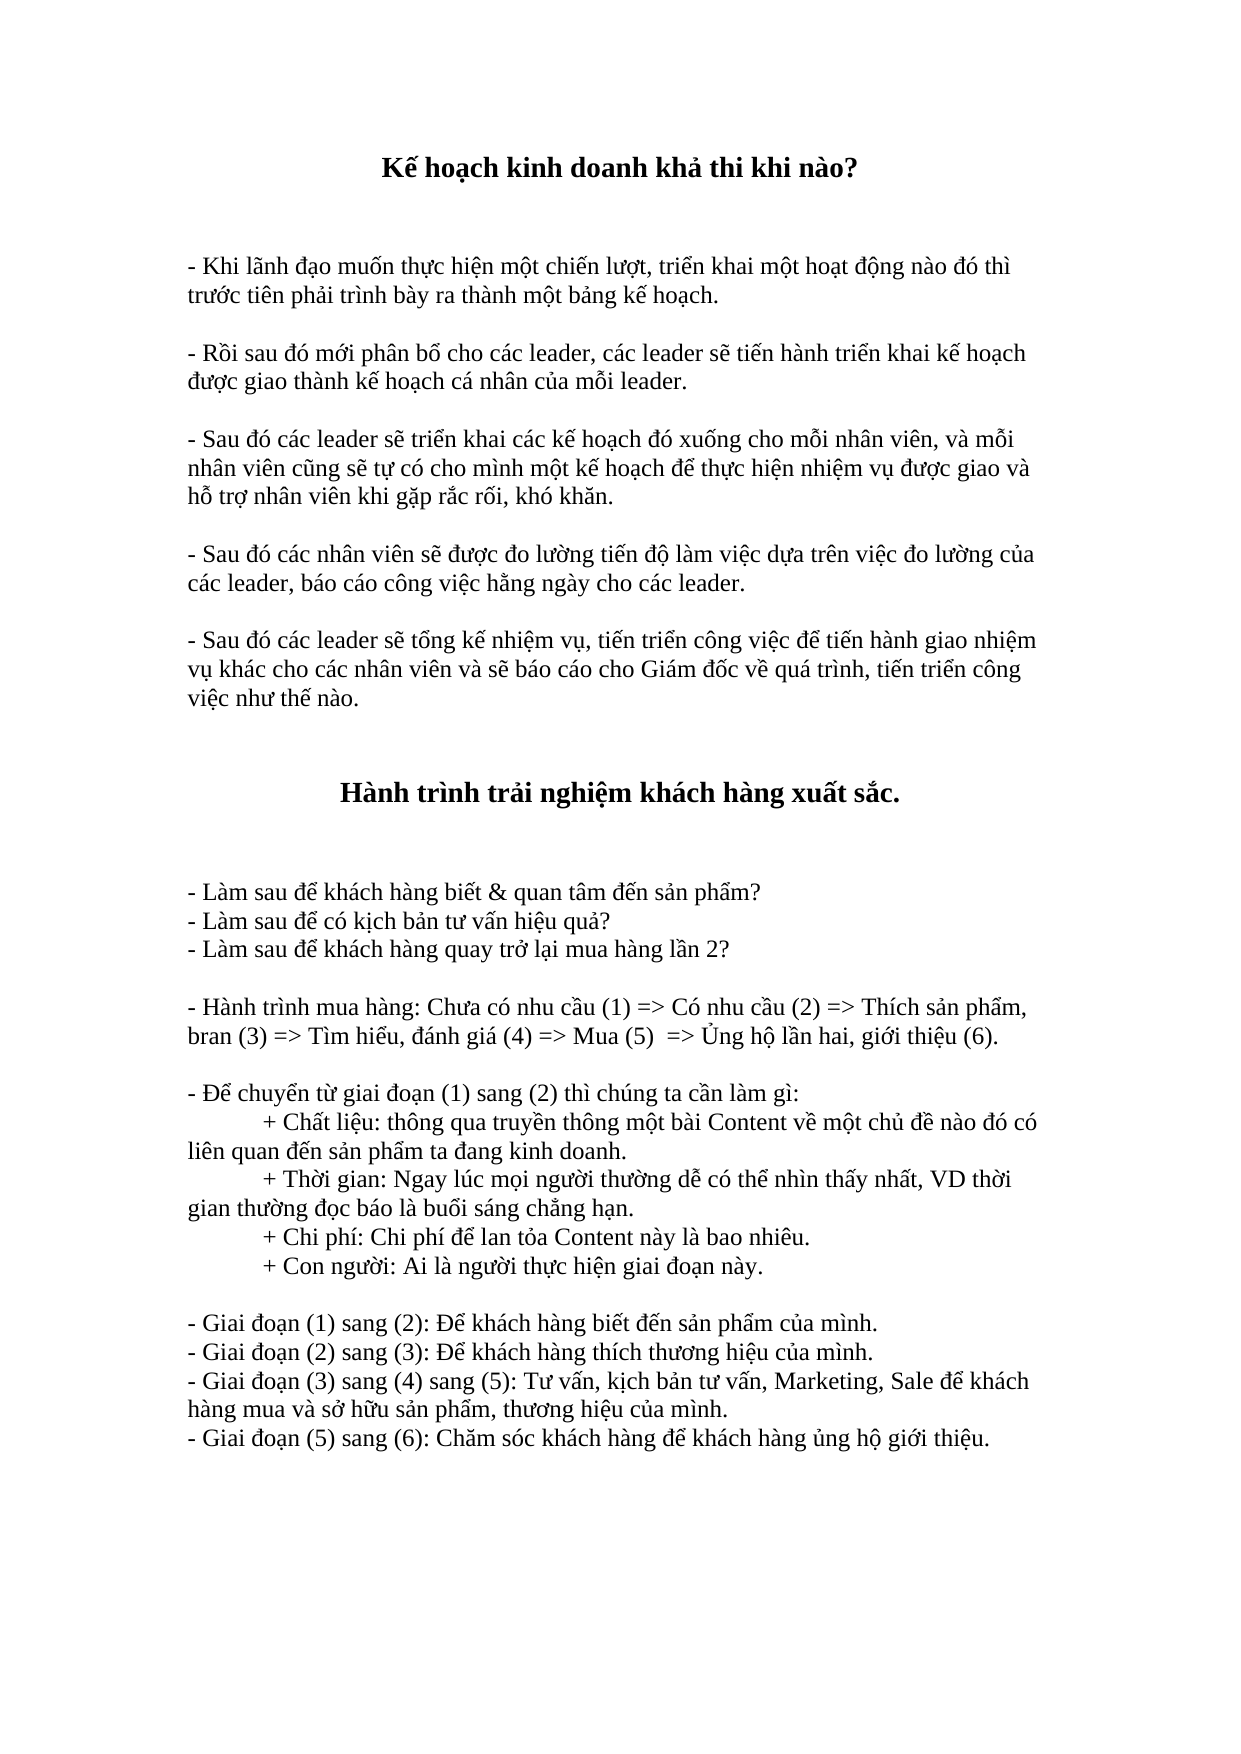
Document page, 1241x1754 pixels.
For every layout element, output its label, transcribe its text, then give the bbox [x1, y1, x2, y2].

subtitle Hành trình trải nghiệm khách hàng xuất sắc. [187, 776, 1053, 809]
text - Sau đó các leader sẽ tổng kế nhiệm vụ, tiến triển công việc để tiến hành giao nhiệm vụ khác cho các nhân viên và sẽ báo cáo cho Giám đốc về quá trình, tiến triển công việc như thế nào. [187, 625, 1053, 711]
text - Giai đoạn (5) sang (6): Chăm sóc khách hàng để khách hàng ủng hộ giới thiệu. [187, 1423, 1053, 1452]
text - Giai đoạn (3) sang (4) sang (5): Tư vấn, kịch bản tư vấn, Marketing, Sale để khách hàng mua và sở hữu sản phẩm, thương hiệu của mình. [187, 1366, 1053, 1423]
text - Khi lãnh đạo muốn thực hiện một chiến lượt, triển khai một hoạt động nào đó thì trước tiên phải trình bày ra thành một bảng kế hoạch. [187, 251, 1053, 309]
text + Chi phí: Chi phí để lan tỏa Content này là bao nhiêu. [187, 1222, 1053, 1251]
text - Làm sau để khách hàng quay trở lại mua hàng lần 2? [187, 934, 1053, 963]
text + Chất liệu: thông qua truyền thông một bài Content về một chủ đề nào đó có liên quan đến sản phẩm ta đang kinh doanh. [187, 1107, 1053, 1164]
text - Làm sau để có kịch bản tư vấn hiệu quả? [187, 906, 1053, 934]
text + Con người: Ai là người thực hiện giai đoạn này. [187, 1251, 1053, 1279]
subtitle Kế hoạch kinh doanh khả thi khi nào? [187, 150, 1053, 183]
text - Sau đó các nhân viên sẽ được đo lường tiến độ làm việc dựa trên việc đo lường của các leader, báo cáo công việc hằng ngày cho các leader. [187, 539, 1053, 596]
text - Hành trình mua hàng: Chưa có nhu cầu (1) => Có nhu cầu (2) => Thích sản phẩm, bran (3) => Tìm hiểu, đánh giá (4) => Mua (5) => Ủng hộ lần hai, giới thiệu (6). [187, 992, 1053, 1049]
text - Để chuyển từ giai đoạn (1) sang (2) thì chúng ta cần làm gì: [187, 1078, 1053, 1107]
text - Rồi sau đó mới phân bổ cho các leader, các leader sẽ tiến hành triển khai kế hoạch được giao thành kế hoạch cá nhân của mỗi leader. [187, 338, 1053, 395]
text - Sau đó các leader sẽ triển khai các kế hoạch đó xuống cho mỗi nhân viên, và mỗi nhân viên cũng sẽ tự có cho mình một kế hoạch để thực hiện nhiệm vụ được giao và hỗ trợ nhân viên khi gặp rắc rối, khó khăn. [187, 424, 1053, 510]
text - Làm sau để khách hàng biết & quan tâm đến sản phẩm? [187, 877, 1053, 906]
text + Thời gian: Ngay lúc mọi người thường dễ có thể nhìn thấy nhất, VD thời gian thường đọc báo là buổi sáng chẳng hạn. [187, 1164, 1053, 1222]
text - Giai đoạn (2) sang (3): Để khách hàng thích thương hiệu của mình. [187, 1337, 1053, 1366]
text - Giai đoạn (1) sang (2): Để khách hàng biết đến sản phẩm của mình. [187, 1308, 1053, 1337]
